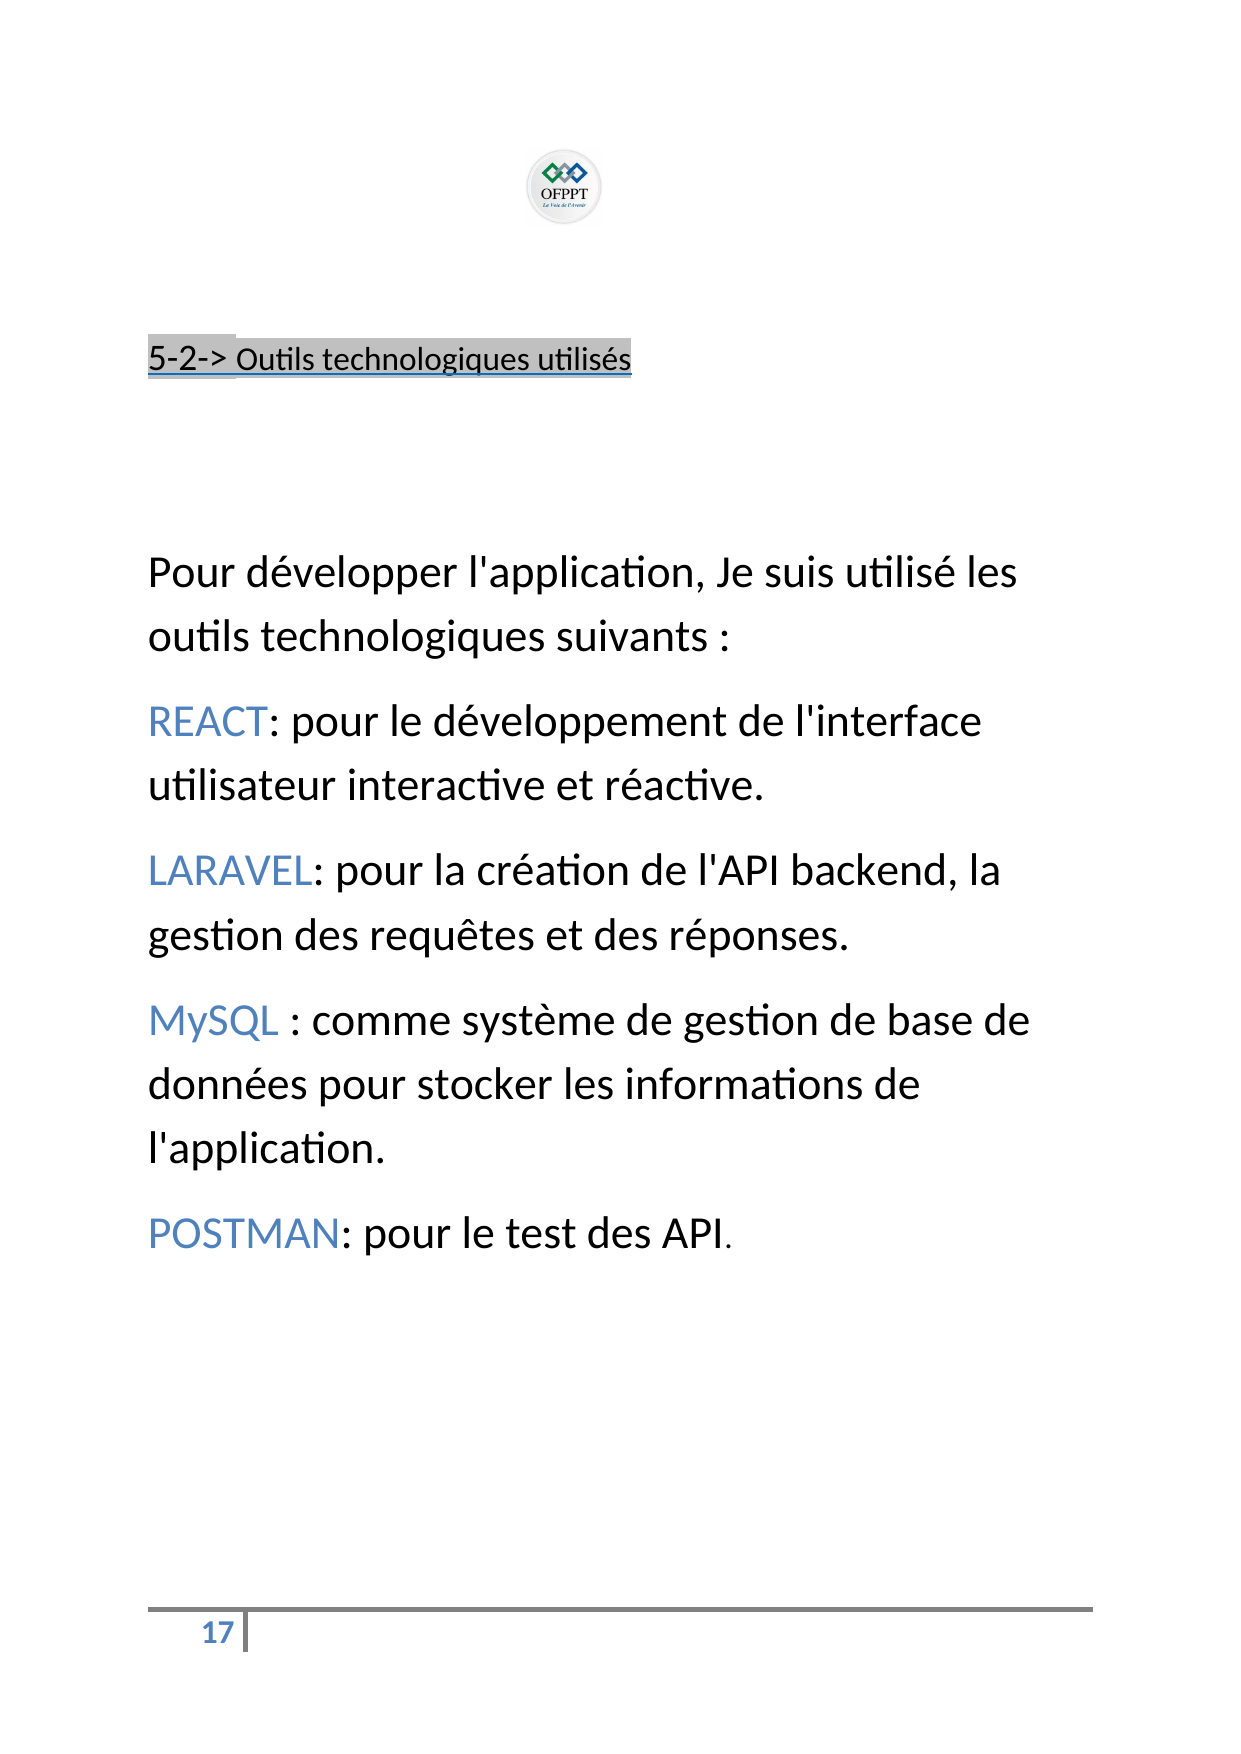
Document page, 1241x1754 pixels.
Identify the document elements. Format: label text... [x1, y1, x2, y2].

text REACT: pour le développement de l'interface utilisateur interactive et réactive. [148, 692, 1093, 812]
text POSTMAN: pour le test des API. [148, 1204, 1093, 1260]
text MySQL : comme système de gestion de base de données pour stocker les informations de l'application. [148, 991, 1093, 1175]
text Pour développer l'application, Je suis utilisé les outils technologiques suivants : [148, 542, 1093, 663]
text 5-2-> Outils technologiques utilisés [236, 334, 1093, 379]
text LARAVEL: pour la création de l'API backend, la gestion des requêtes et des réponses. [148, 841, 1093, 961]
picture [524, 147, 604, 226]
